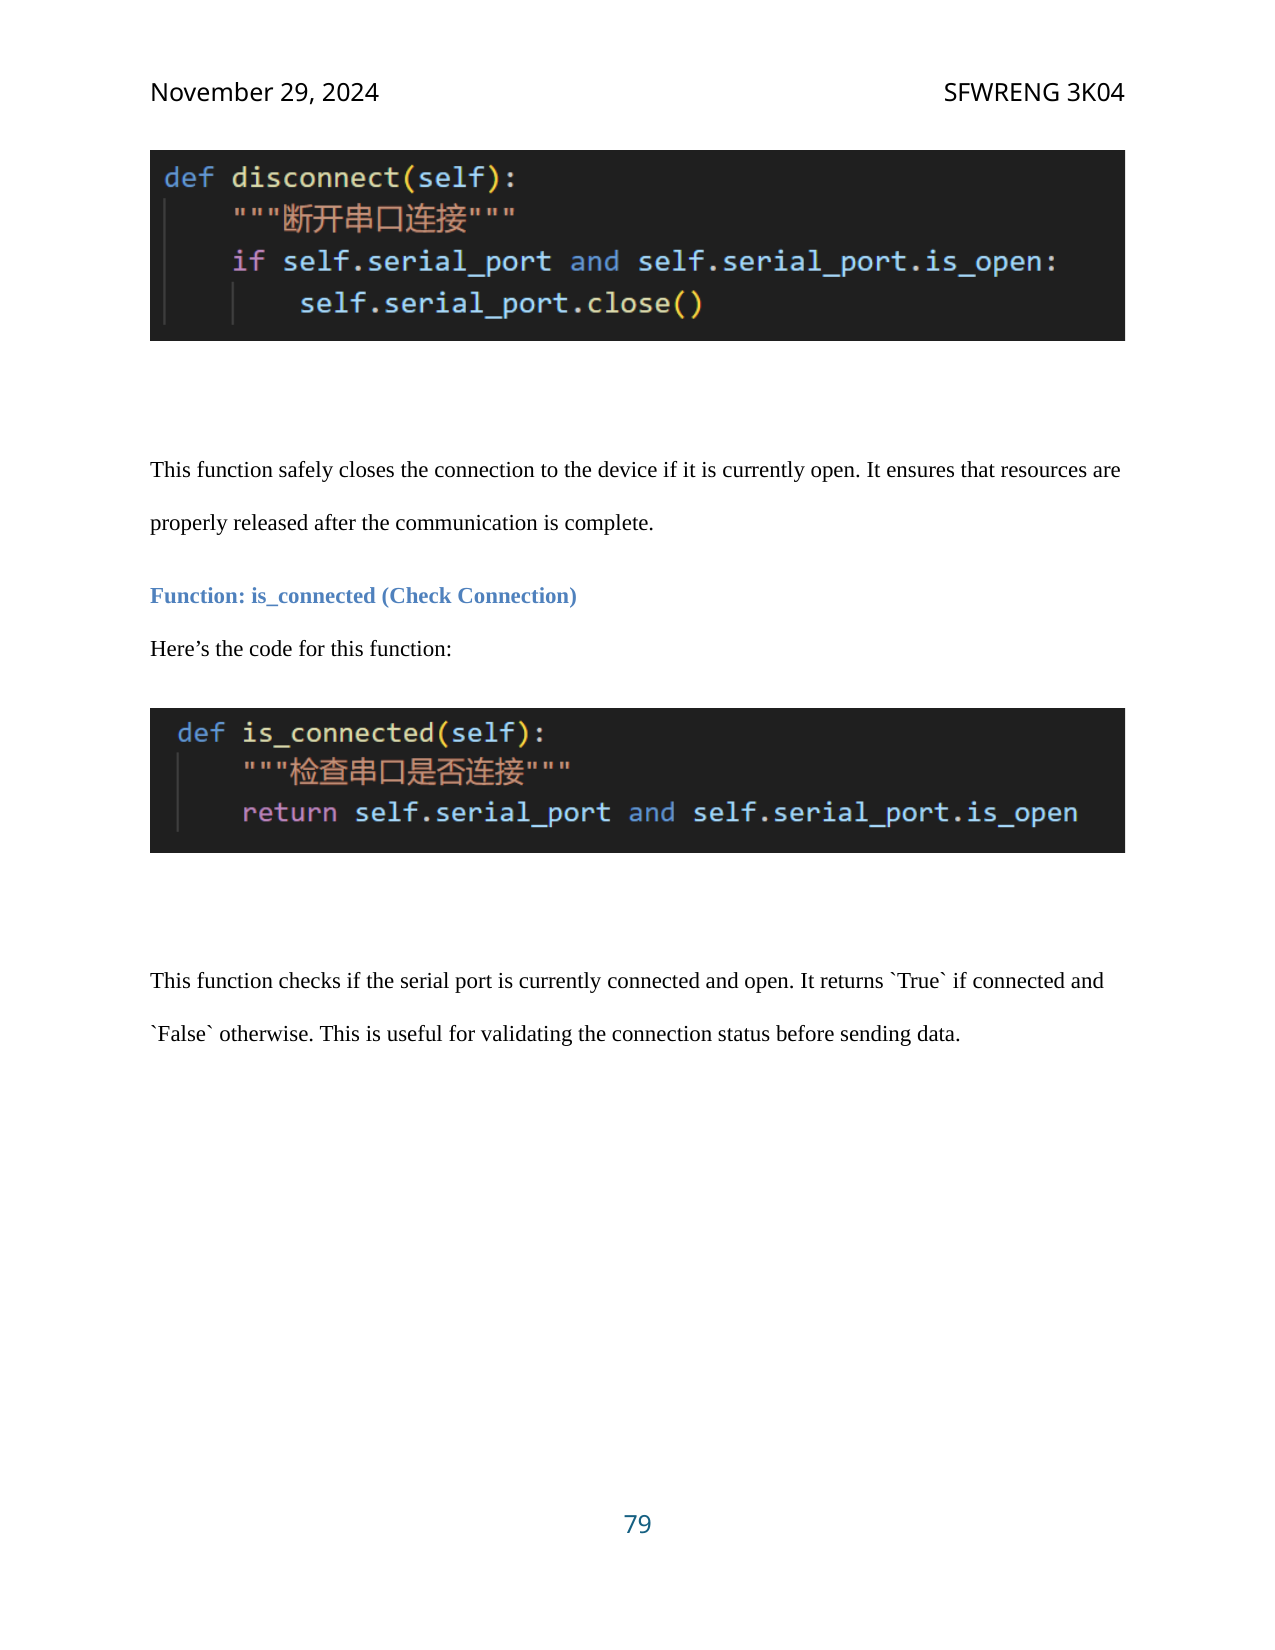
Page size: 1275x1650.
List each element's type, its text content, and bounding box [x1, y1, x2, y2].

text Here’s the code for this function: [150, 635, 1125, 661]
subtitle Function: is_connected (Check Connection) [150, 582, 1125, 608]
text This function checks if the serial port is currently connected and open. It returns `True` if connected and `False` otherwise. This is useful for validating the connection status before sending data. [150, 967, 1125, 1047]
picture [150, 150, 1125, 341]
text This function safely closes the connection to the device if it is currently open. It ensures that resources are properly released after the communication is complete. [150, 456, 1125, 535]
picture [150, 708, 1125, 853]
